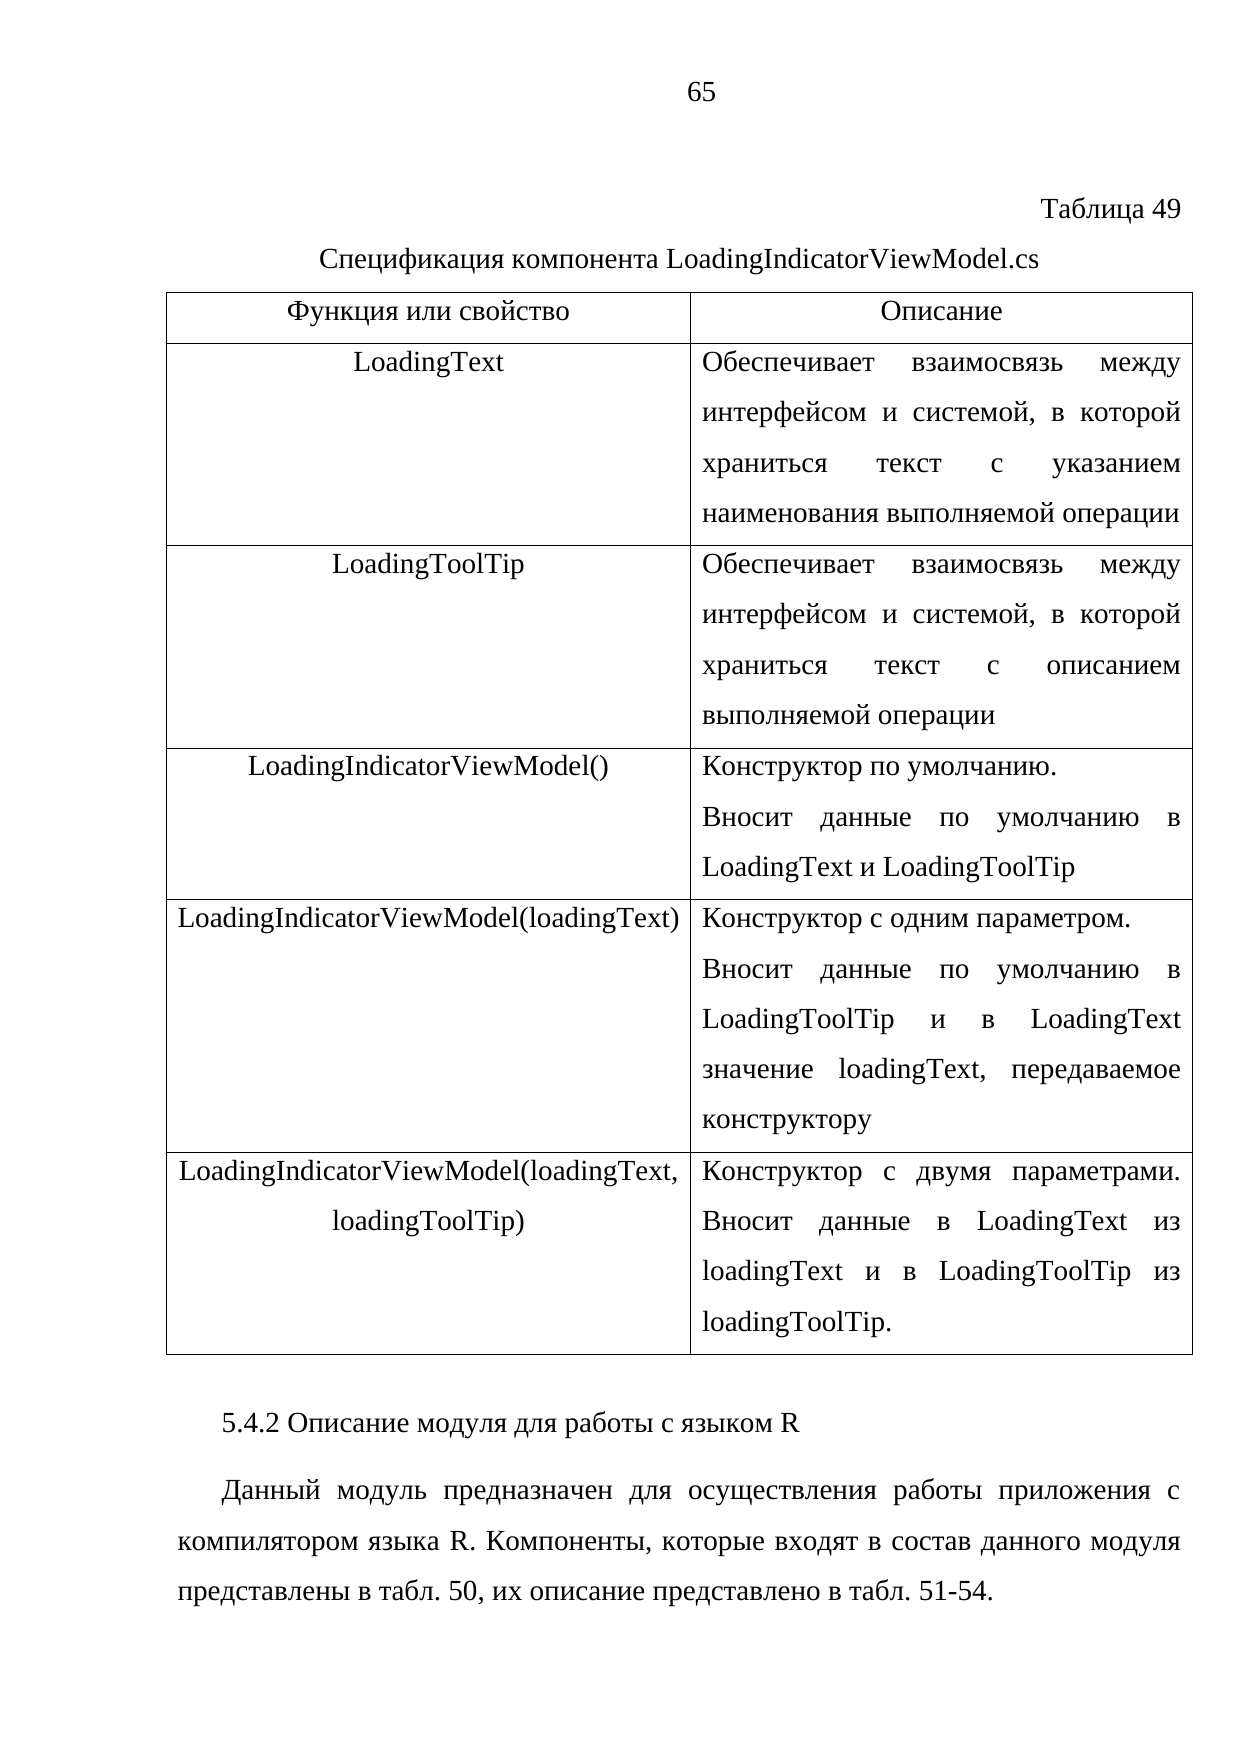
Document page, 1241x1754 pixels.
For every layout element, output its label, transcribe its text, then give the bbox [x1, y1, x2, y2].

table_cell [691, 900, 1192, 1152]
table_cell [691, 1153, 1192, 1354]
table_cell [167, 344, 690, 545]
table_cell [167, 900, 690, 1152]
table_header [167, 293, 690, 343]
text Таблица 49 [177, 191, 1181, 225]
text Данный модуль предназначен для осуществления работы приложения с компилятором языка R. Компоненты, которые входят в состав данного модуля представлены в табл. 50, их описание представлено в табл. 51-54. [177, 1472, 1181, 1607]
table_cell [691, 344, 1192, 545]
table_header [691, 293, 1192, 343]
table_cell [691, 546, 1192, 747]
subtitle 5.4.2 Описание модуля для работы с языком R [177, 1405, 1181, 1439]
text Спецификация компонента LoadingIndicatorViewModel.cs [177, 242, 1181, 275]
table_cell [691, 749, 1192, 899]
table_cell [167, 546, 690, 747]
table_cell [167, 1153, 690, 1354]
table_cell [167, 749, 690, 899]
